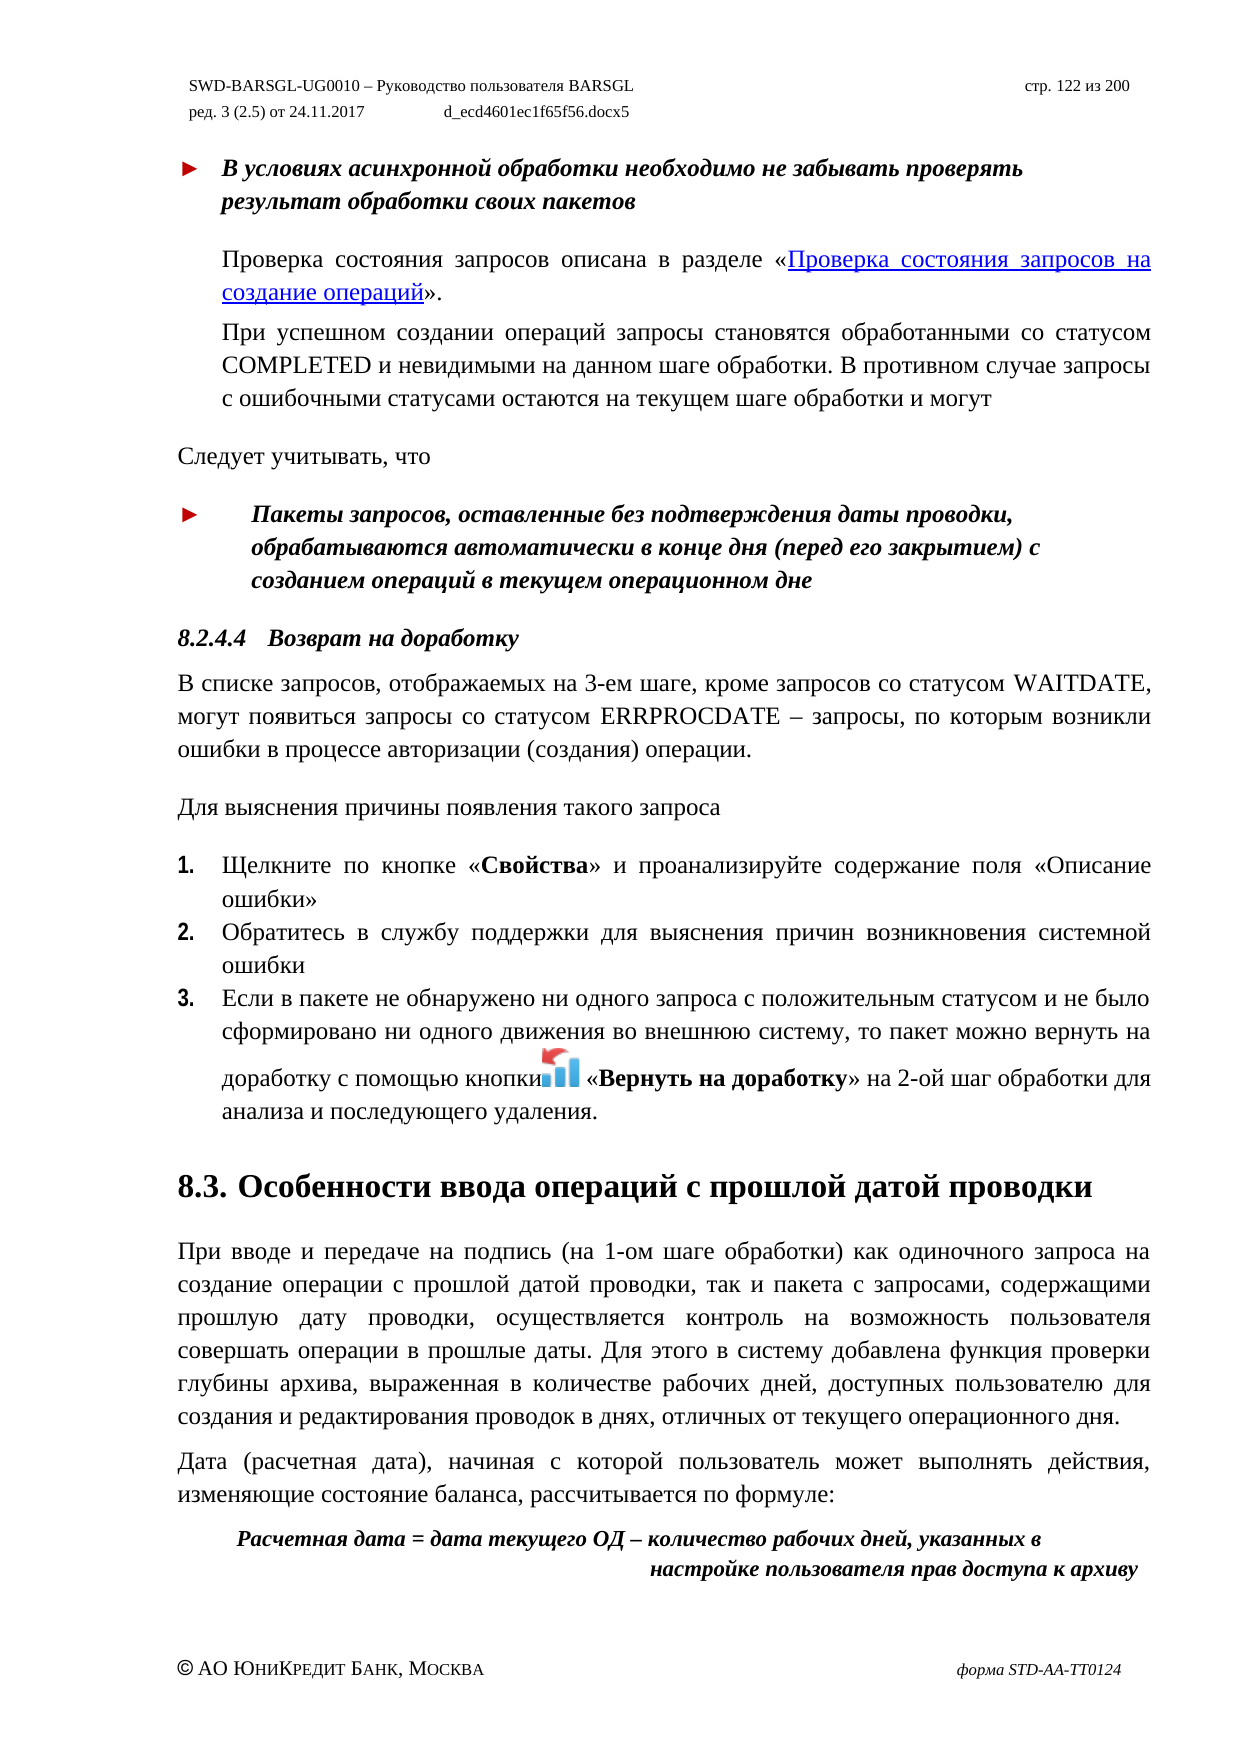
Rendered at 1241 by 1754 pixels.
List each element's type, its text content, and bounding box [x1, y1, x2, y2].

list Обратитесь в службу поддержки для выяснения причин возникновения системной ошибки [177, 917, 1152, 978]
subtitle Возврат на доработку [177, 623, 1152, 652]
text При успешном создании операций запросы становятся обработанными со статусом COMPLETED и невидимыми на данном шаге обработки. В противном случае запросы с ошибочными статусами остаются на текущем шаге обработки и могут [222, 317, 1152, 412]
text Дата (расчетная дата), начиная с которой пользователь может выполнять действия, изменяющие состояние баланса, рассчитывается по формуле: [177, 1446, 1152, 1508]
text ► Пакеты запросов, оставленные без подтверждения даты проводки, обрабатываются автоматически в конце дня (перед его закрытием) с созданием операций в текущем операционном дне [177, 499, 1152, 594]
text Расчетная дата = дата текущего ОД – количество рабочих дней, указанных в настройке пользователя прав доступа к архиву [236, 1525, 1152, 1581]
text ► В условиях асинхронной обработки необходимо не забывать проверять результат обработки своих пакетов [177, 153, 1152, 215]
subtitle Особенности ввода операций с прошлой датой проводки [177, 1167, 1152, 1205]
picture [542, 1048, 580, 1087]
text Следует учитывать, что [177, 441, 1152, 469]
list Если в пакете не обнаружено ни одного запроса с положительным статусом и не было сформировано ни одного движения во внешнюю систему, то пакет можно вернуть на доработку с помощью кнопки «Вернуть на доработку» на 2-ой шаг обработки для анализа и последующего удаления. [177, 983, 1152, 1125]
list Щелкните по кнопке «Свойства» и проанализируйте содержание поля «Описание ошибки» [177, 851, 1152, 912]
list В списке запросов, отображаемых на 3-ем шаге, кроме запросов со статусом WAITDATE, могут появиться запросы со статусом ERRPROCDATE – запросы, по которым возникли ошибки в процессе авторизации (создания) операции. [177, 668, 1152, 763]
list Для выяснения причины появления такого запроса [177, 792, 1152, 821]
text При вводе и передаче на подпись (на 1-ом шаге обработки) как одиночного запроса на создание операции с прошлой датой проводки, так и пакета с запросами, содержащими прошлую дату проводки, осуществляется контроль на возможность пользователя совершать операции в прошлые даты. Для этого в систему добавлена функция проверки глубины архива, выраженная в количестве рабочих дней, доступных пользователю для создания и редактирования проводок в днях, отличных от текущего операционного дня. [177, 1236, 1152, 1429]
list Проверка состояния запросов описана в разделе «Проверка состояния запросов на создание операций». [222, 244, 1152, 306]
